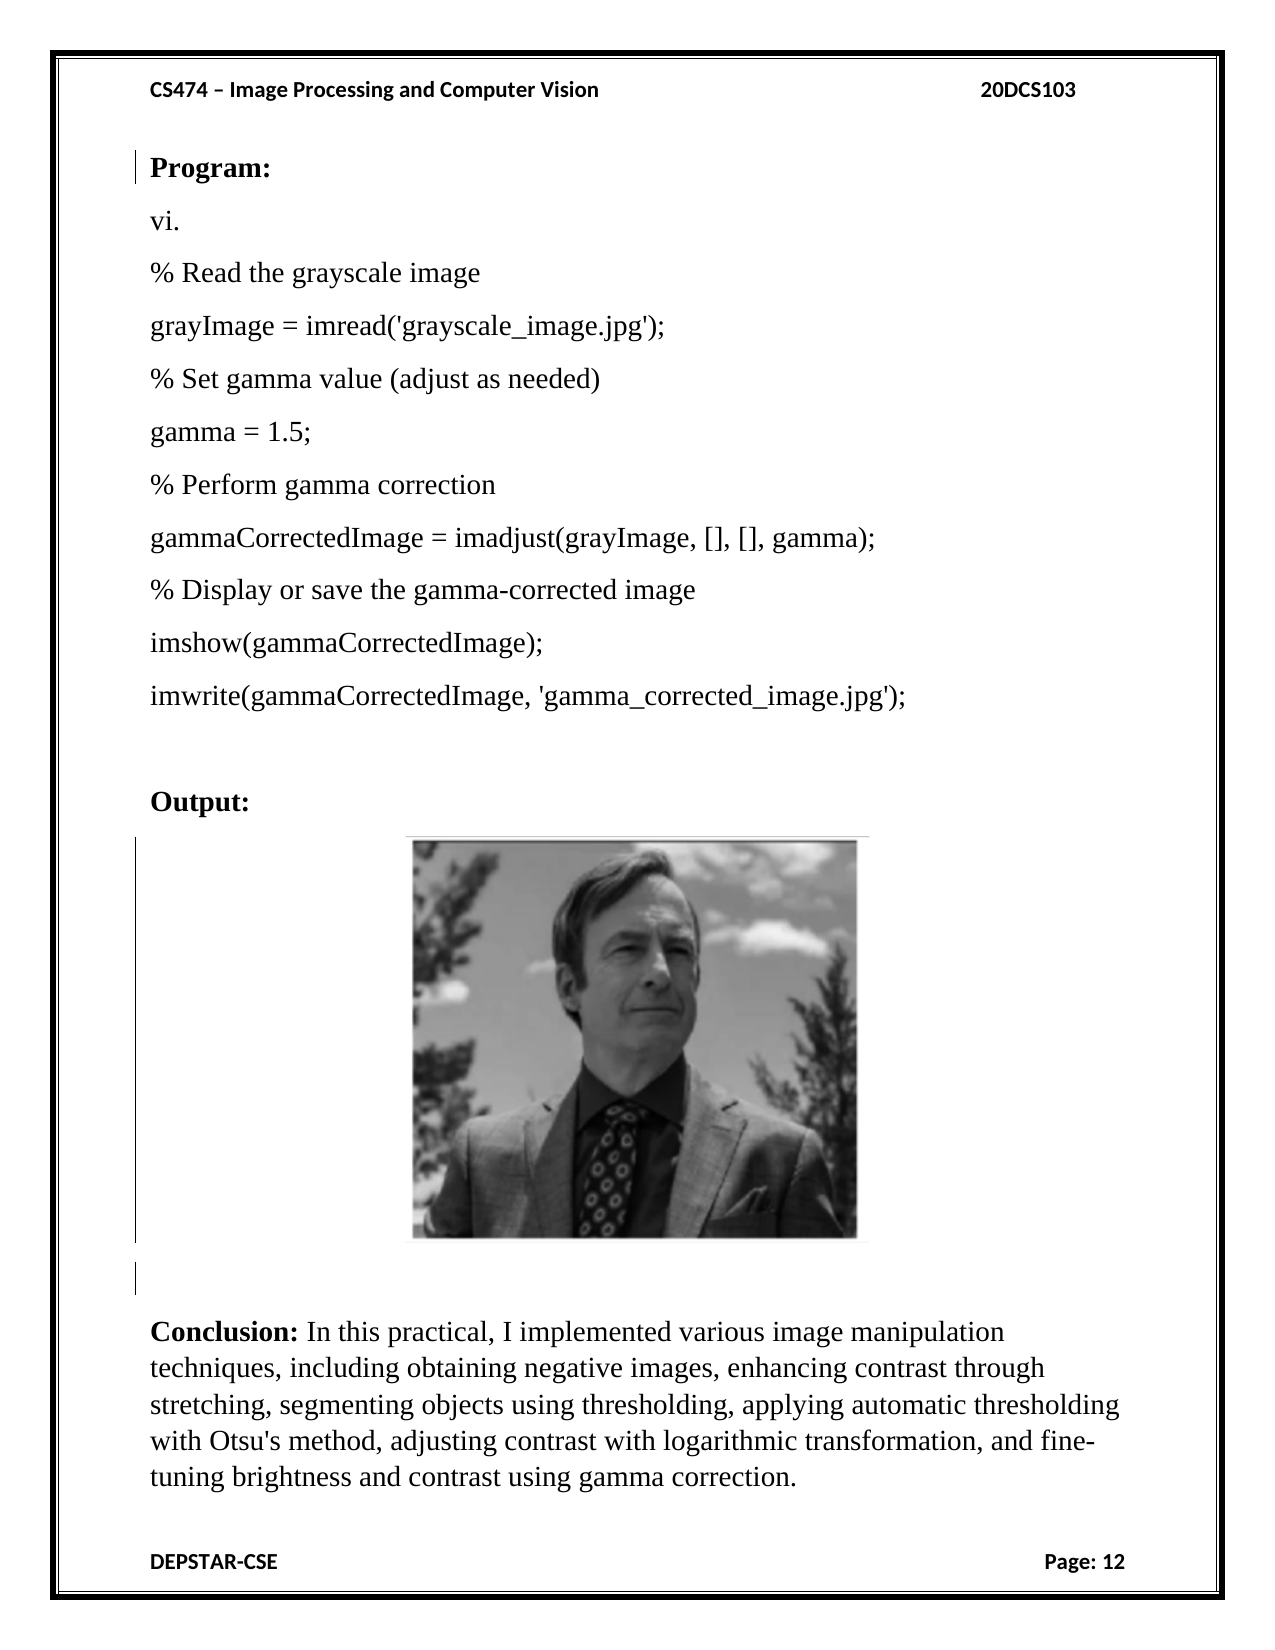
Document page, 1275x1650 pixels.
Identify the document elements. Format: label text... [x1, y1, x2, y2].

text Program: [150, 150, 1125, 183]
text imwrite(gammaCorrectedImage, 'gamma_corrected_image.jpg'); [150, 678, 1125, 712]
text vi. [150, 203, 1125, 236]
text % Display or save the gamma-corrected image [150, 572, 1125, 606]
text Output: [150, 784, 1125, 817]
text gammaCorrectedImage = imadjust(grayImage, [], [], gamma); [150, 520, 1125, 553]
text Conclusion: In this practical, I implemented various image manipulation techniques, including obtaining negative images, enhancing contrast through stretching, segmenting objects using thresholding, applying automatic thresholding with Otsu's method, adjusting contrast with logarithmic transformation, and fine-tuning brightness and contrast using gamma correction. [150, 1314, 1125, 1493]
text gamma = 1.5; [150, 414, 1125, 448]
picture [405, 836, 870, 1243]
text grayImage = imread('grayscale_image.jpg'); [150, 308, 1125, 342]
text % Perform gamma correction [150, 467, 1125, 500]
text % Set gamma value (adjust as needed) [150, 361, 1125, 395]
text imshow(gammaCorrectedImage); [150, 625, 1125, 659]
text % Read the grayscale image [150, 256, 1125, 289]
